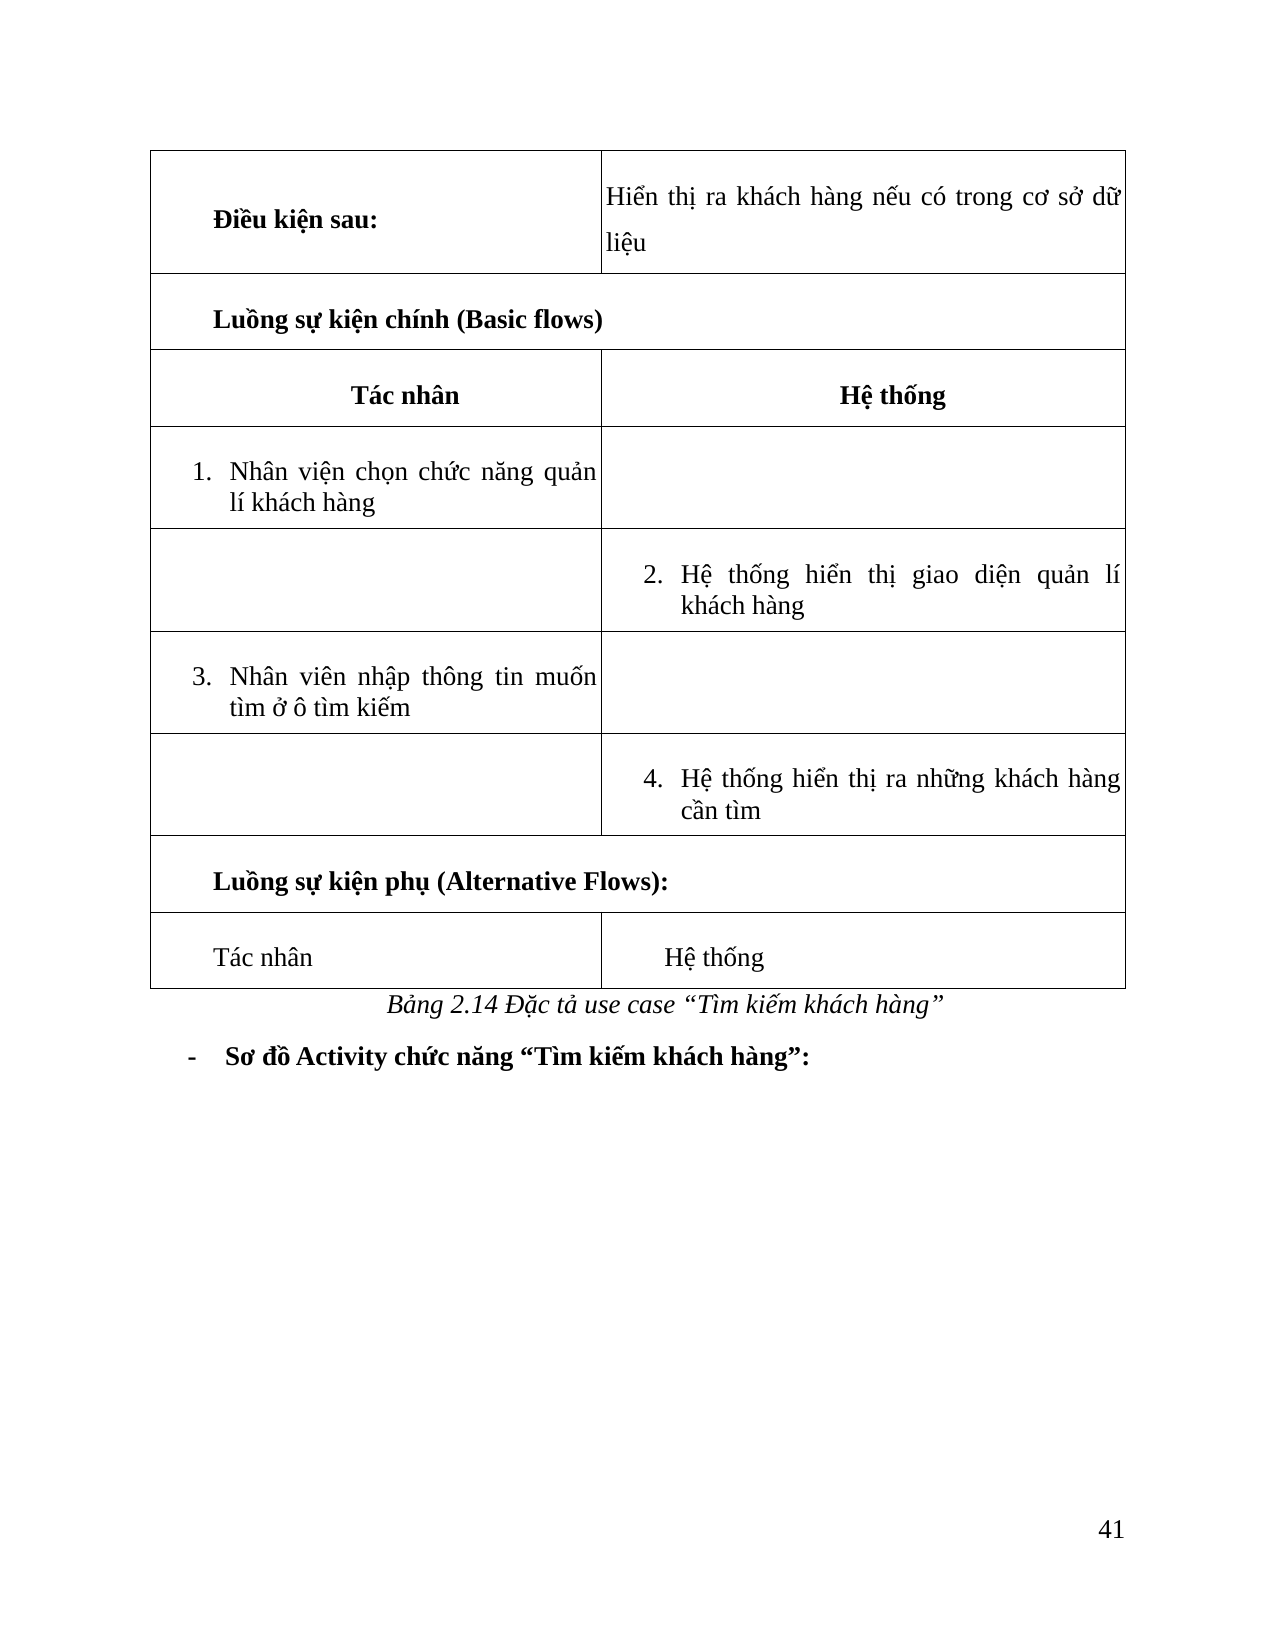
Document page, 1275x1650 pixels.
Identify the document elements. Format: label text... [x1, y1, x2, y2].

table_cell Điều kiện sau: [151, 151, 601, 273]
table_cell Tác nhân [151, 913, 601, 988]
table_cell Hệ thống [602, 913, 1125, 988]
text Bảng 2.14 Đặc tả use case “Tìm kiếm khách hàng” [150, 989, 1125, 1020]
table_cell Tác nhân [151, 350, 601, 426]
table_cell [602, 632, 1125, 733]
table_cell Hệ thống [602, 350, 1125, 426]
table_cell Nhân viên nhập thông tin muốn tìm ở ô tìm kiếm [151, 632, 601, 733]
table_cell Luồng sự kiện chính (Basic flows) [151, 274, 1125, 349]
table_cell Hiển thị ra khách hàng nếu có trong cơ sở dữ liệu [602, 151, 1125, 273]
table_cell Hệ thống hiển thị giao diện quản lí khách hàng [602, 529, 1125, 631]
table_cell Luồng sự kiện phụ (Alternative Flows): [151, 836, 1125, 912]
table_cell [602, 427, 1125, 528]
table_cell Hệ thống hiển thị ra những khách hàng cần tìm [602, 734, 1125, 835]
table_cell [151, 734, 601, 835]
table_cell Nhân viện chọn chức năng quản lí khách hàng [151, 427, 601, 528]
table_cell [151, 529, 601, 631]
list Sơ đồ Activity chức năng “Tìm kiếm khách hàng”: [187, 1041, 1125, 1072]
